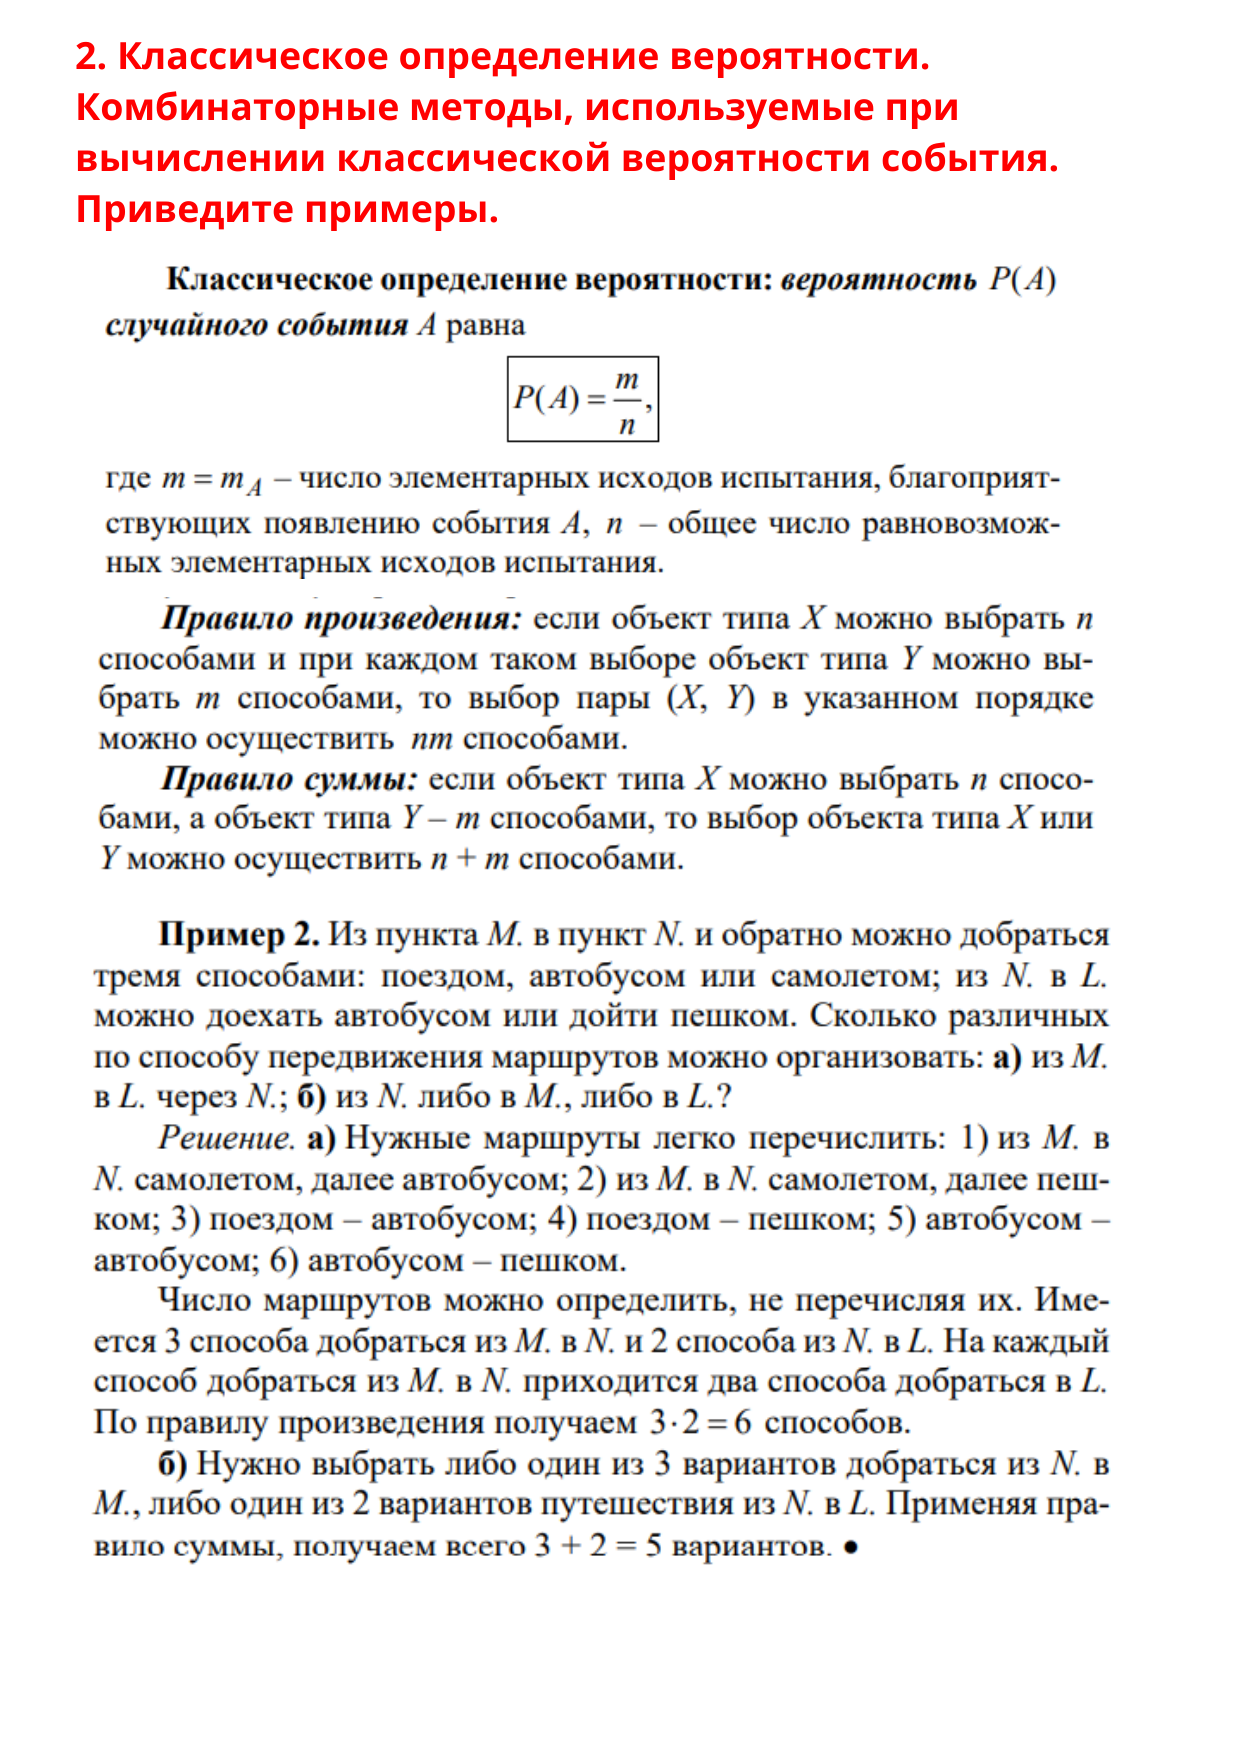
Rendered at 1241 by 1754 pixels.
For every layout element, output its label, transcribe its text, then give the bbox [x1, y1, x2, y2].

subtitle 2. Классическое определение вероятности. Комбинаторные методы, используемые при вычислении классической вероятности события. Приведите примеры. [75, 29, 1165, 234]
picture [75, 597, 1152, 893]
picture [75, 911, 1171, 1568]
picture [75, 262, 1113, 579]
